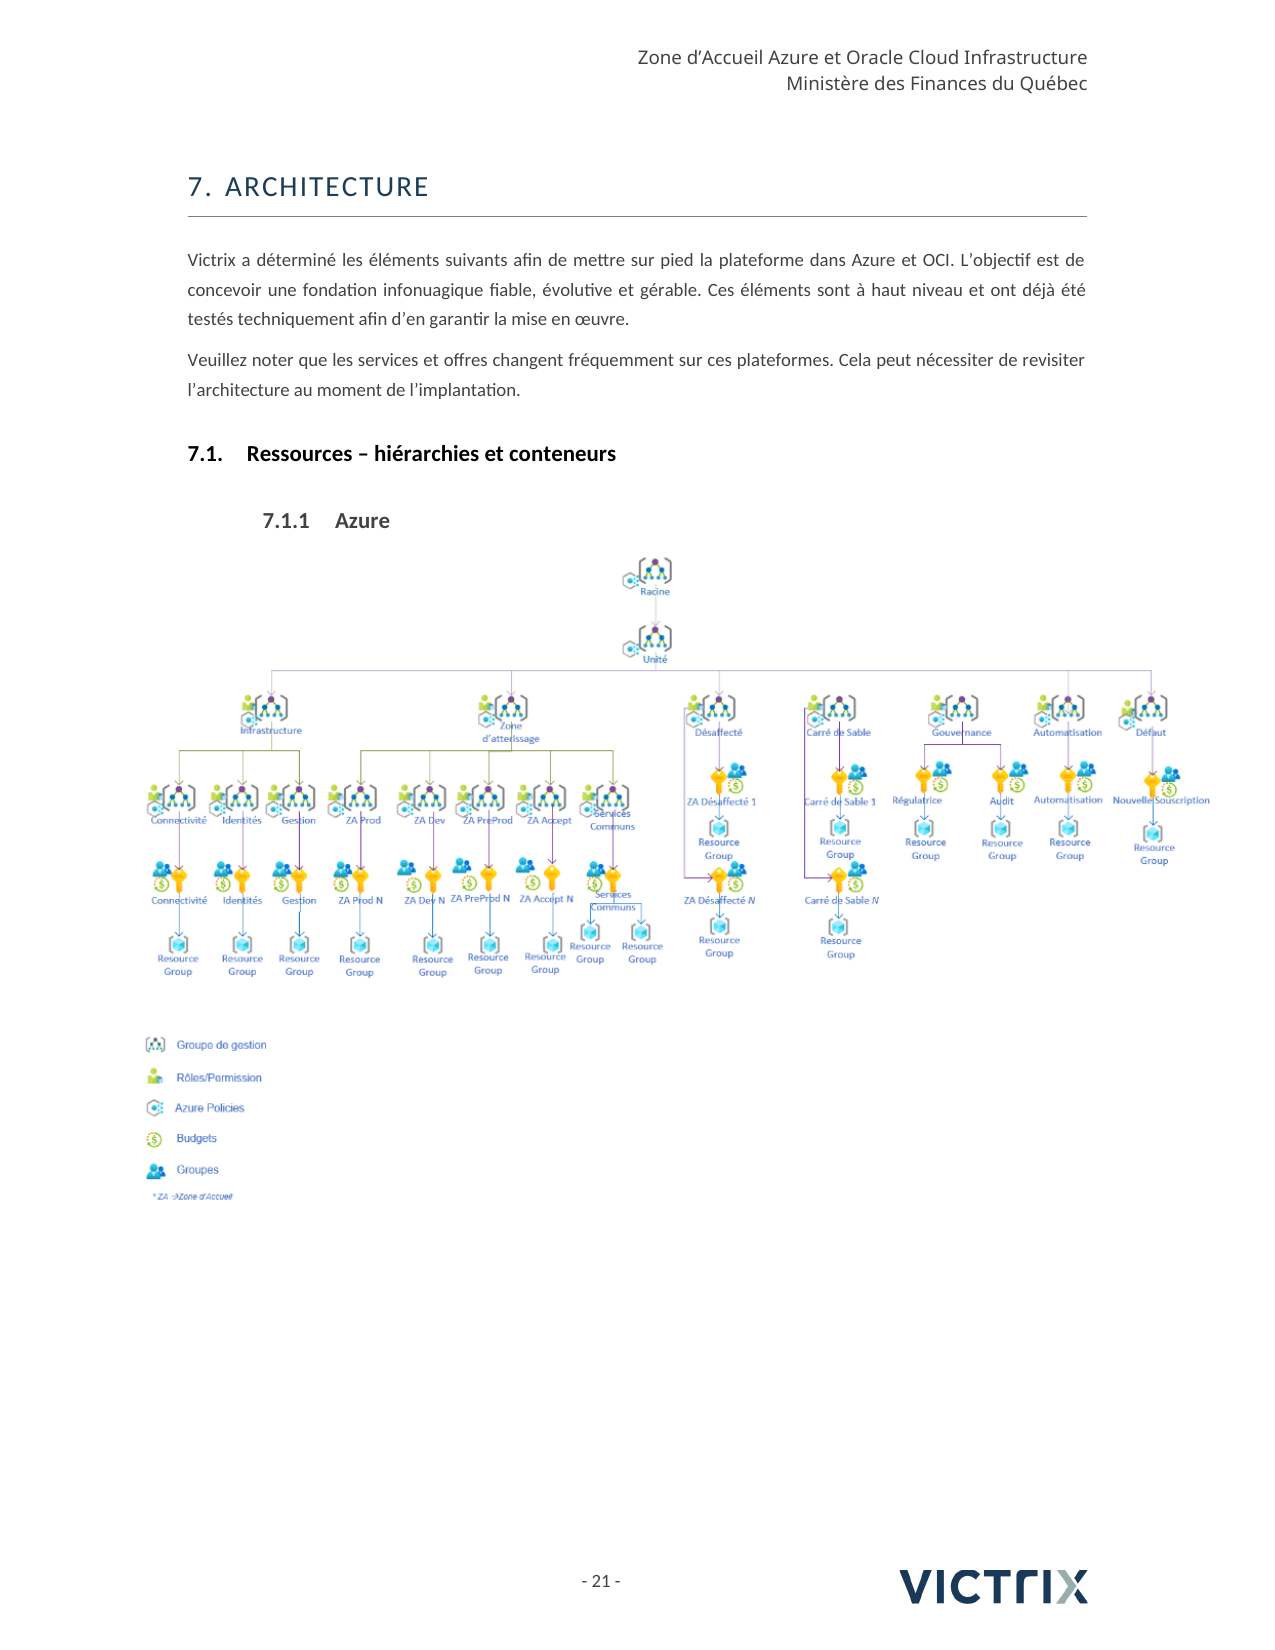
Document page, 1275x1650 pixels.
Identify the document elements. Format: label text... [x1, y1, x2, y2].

picture [98, 546, 1250, 1214]
text Veuillez noter que les services et offres changent fréquemment sur ces plateformes. Cela peut nécessiter de revisiter l’architecture au moment de l’implantation. [187, 342, 1087, 401]
text Ressources – hiérarchies et conteneurs [187, 438, 1087, 467]
picture [899, 1570, 1088, 1604]
text Azure [262, 505, 1087, 534]
text Victrix a déterminé les éléments suivants afin de mettre sur pied la plateforme dans Azure et OCI. L’objectif est de concevoir une fondation infonuagique fiable, évolutive et gérable. Ces éléments sont à haut niveau et ont déjà été testés techniquement afin d’en garantir la mise en œuvre. [187, 242, 1087, 330]
text Architecture [187, 168, 1087, 217]
